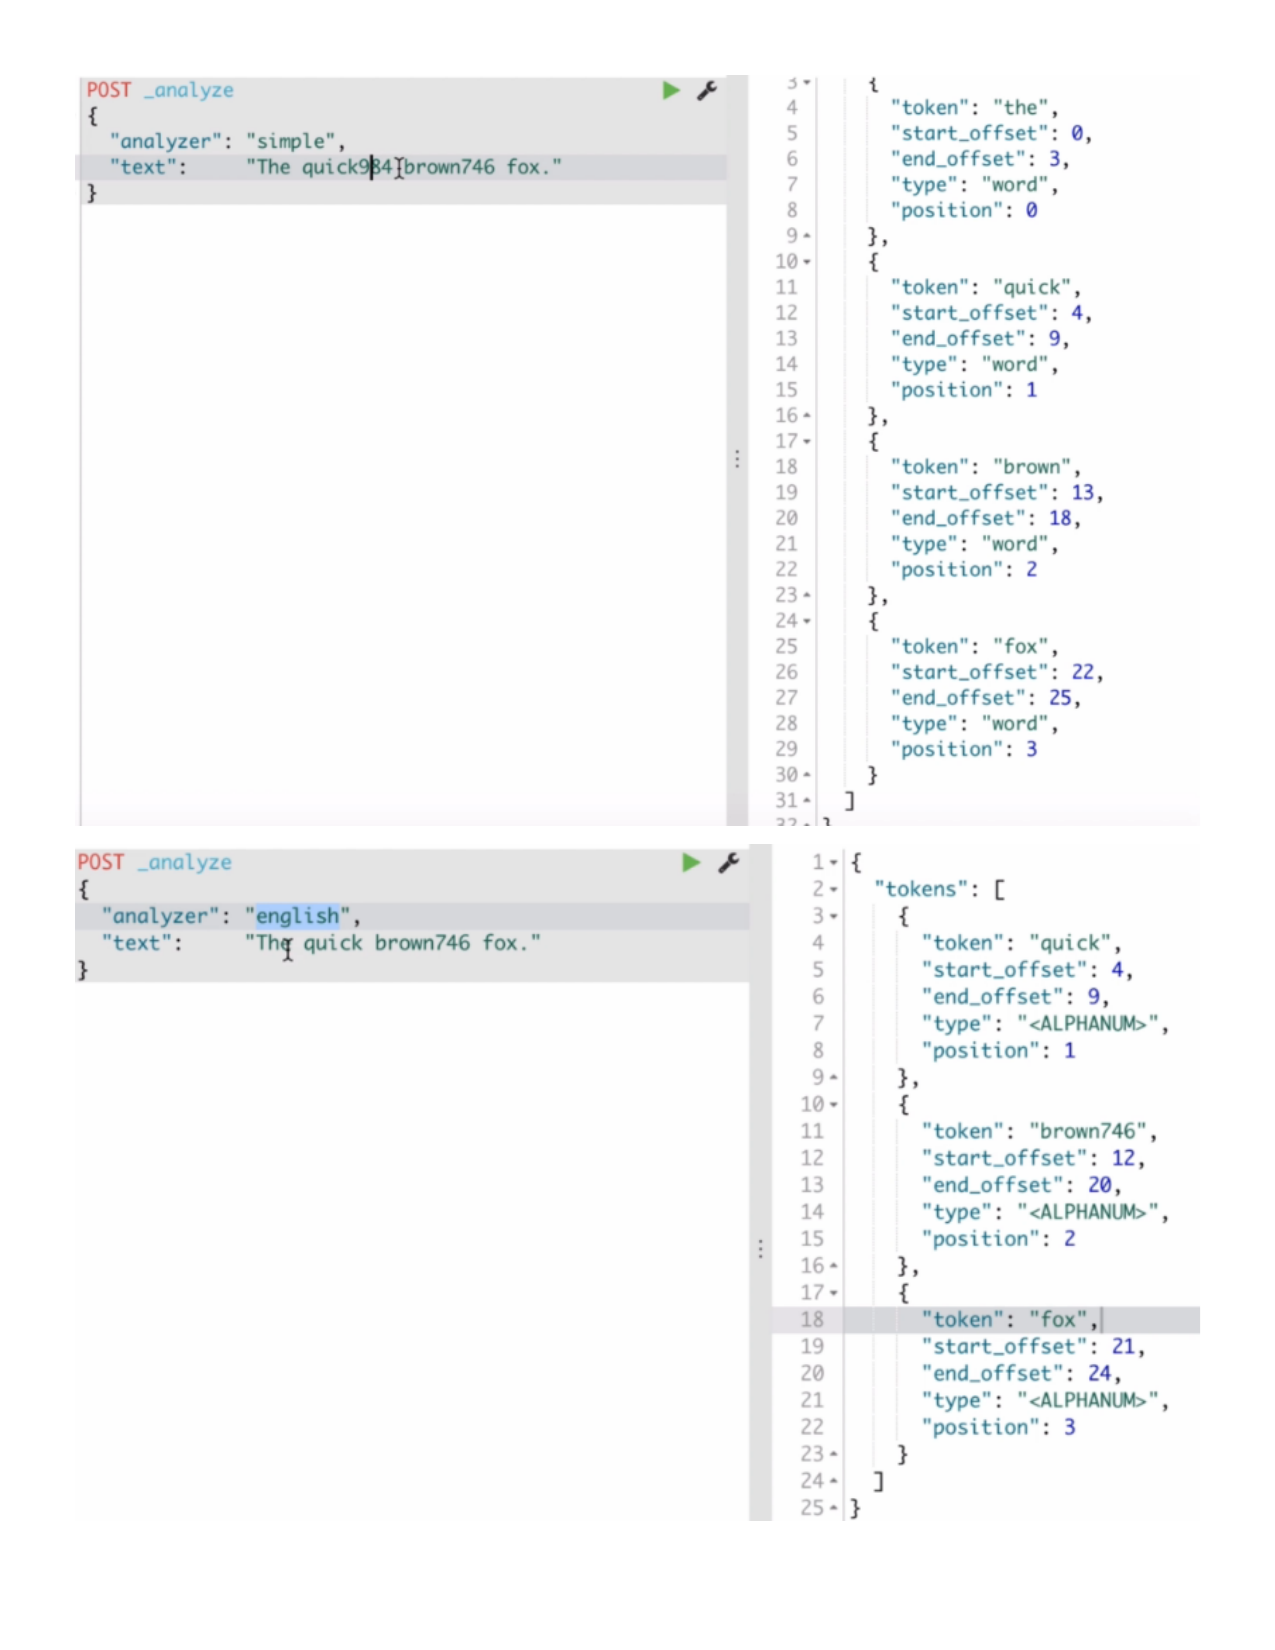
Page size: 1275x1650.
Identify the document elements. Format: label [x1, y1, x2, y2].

picture [75, 844, 1200, 1521]
picture [75, 75, 1200, 826]
